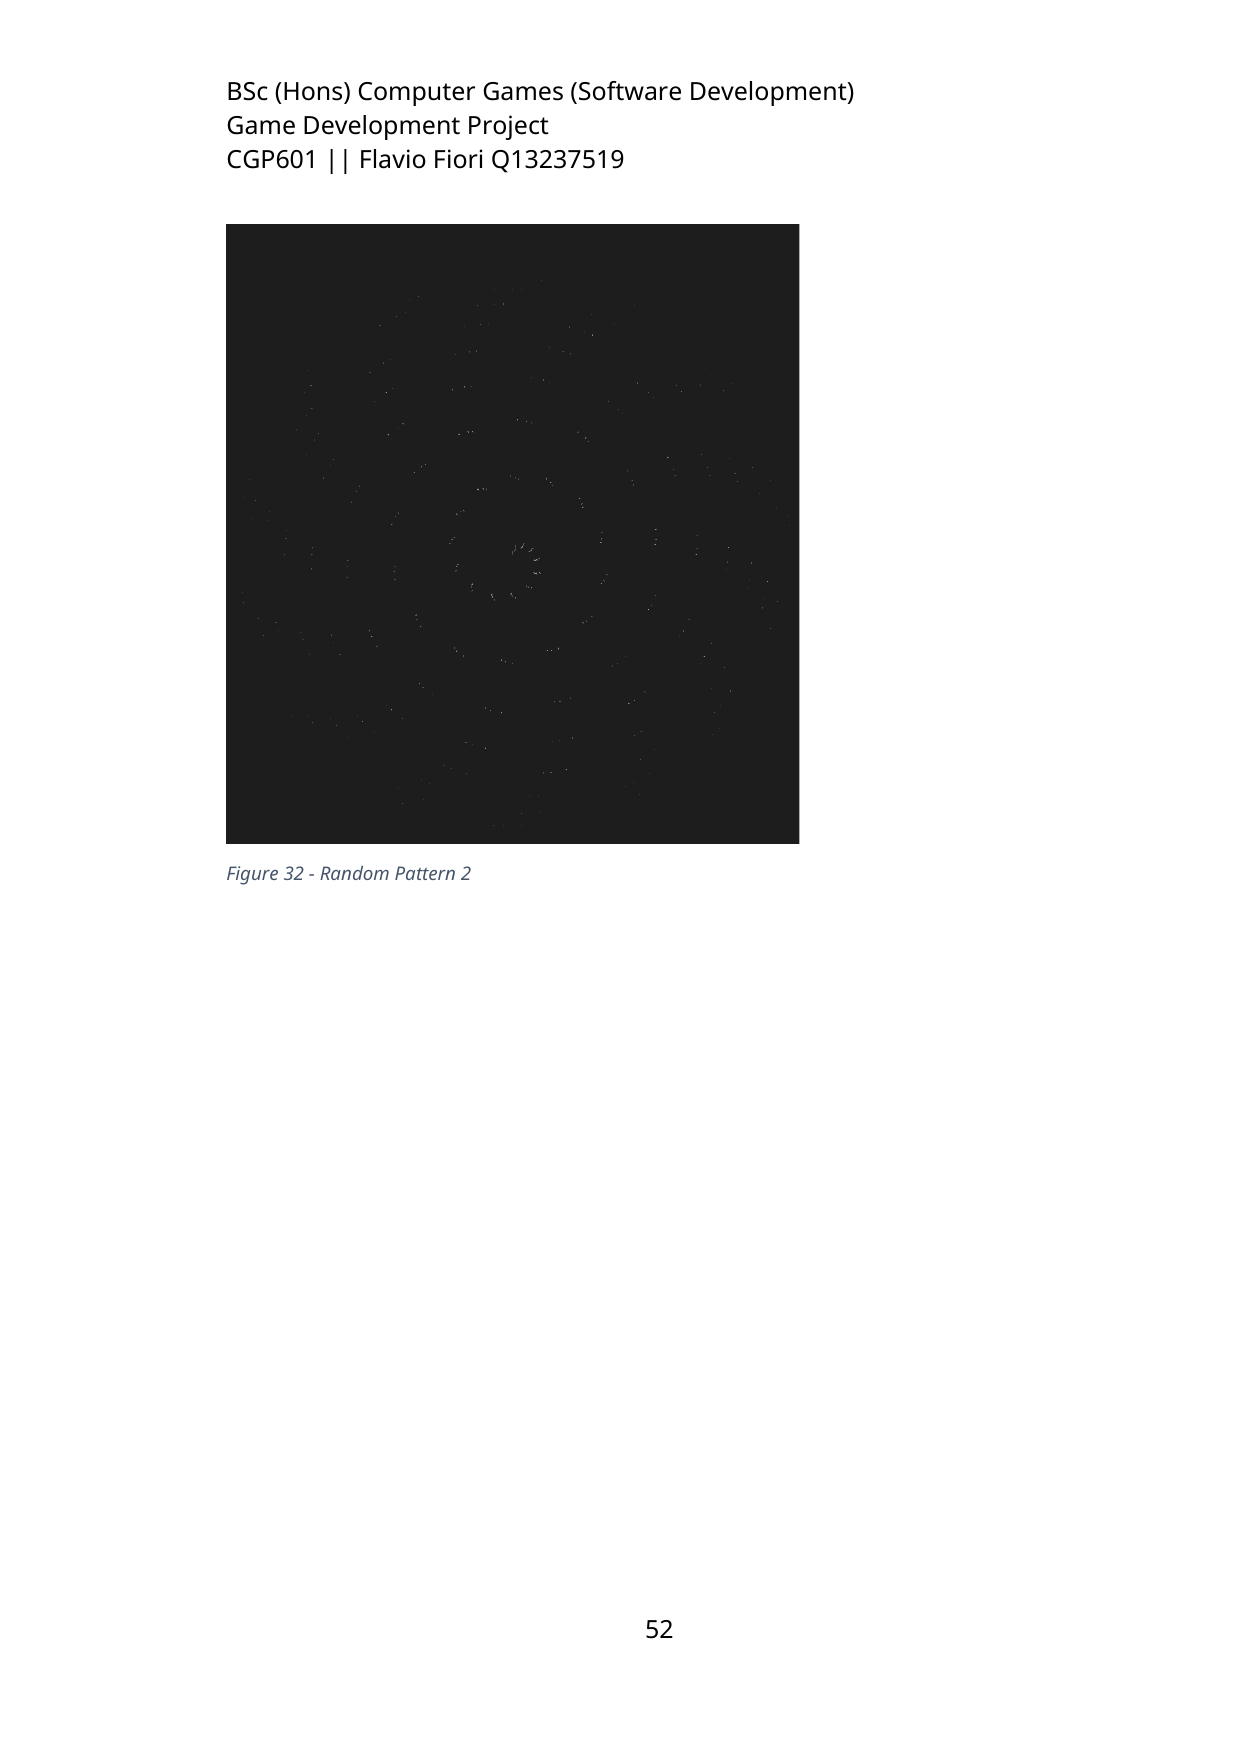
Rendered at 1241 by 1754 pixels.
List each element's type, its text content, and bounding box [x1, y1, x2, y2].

picture [226, 224, 800, 844]
